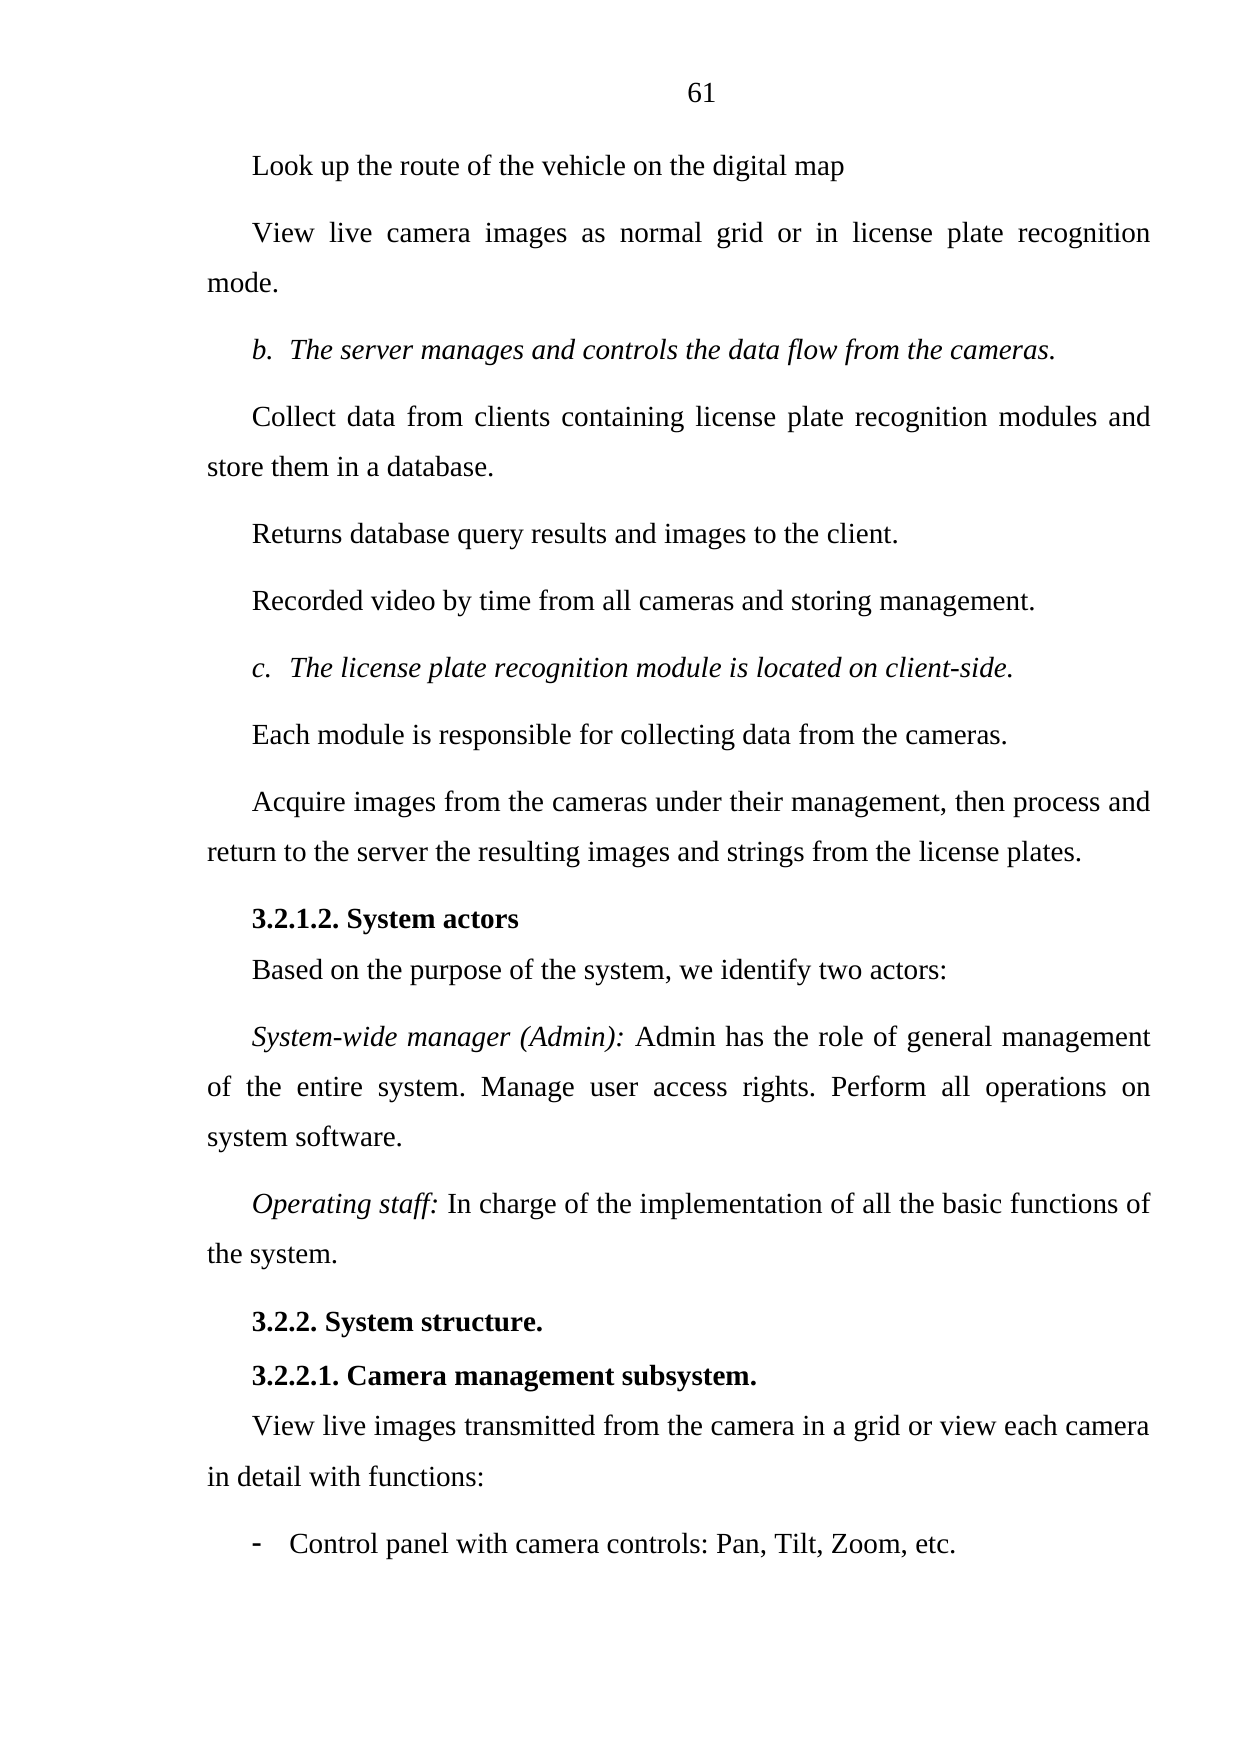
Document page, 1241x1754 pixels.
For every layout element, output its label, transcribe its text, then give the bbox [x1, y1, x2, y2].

text Collect data from clients containing license plate recognition modules and store them in a database. [207, 399, 1152, 483]
text Returns database query results and images to the client. [207, 516, 1152, 550]
text Based on the purpose of the system, we identify two actors: [207, 952, 1152, 985]
text Look up the route of the vehicle on the digital map [207, 148, 1152, 181]
text Acquire images from the cameras under their management, then process and return to the server the resulting images and strings from the license plates. [207, 784, 1152, 868]
text System actors [252, 901, 1152, 935]
list The server manages and controls the data flow from the cameras. [252, 332, 1152, 366]
list The license plate recognition module is located on client-side. [252, 650, 1152, 684]
text Operating staff: In charge of the implementation of all the basic functions of the system. [207, 1186, 1152, 1270]
text Camera management subsystem. [252, 1358, 1152, 1392]
text Each module is responsible for collecting data from the cameras. [207, 717, 1152, 751]
text System structure. [252, 1304, 1152, 1337]
text System-wide manager (Admin): Admin has the role of general management of the entire system. Manage user access rights. Perform all operations on system software. [207, 1019, 1152, 1153]
text View live camera images as normal grid or in license plate recognition mode. [207, 215, 1152, 298]
text Recorded video by time from all cameras and storing management. [207, 583, 1152, 617]
list Control panel with camera controls: Pan, Tilt, Zoom, etc. [252, 1526, 1152, 1559]
text View live images transmitted from the camera in a grid or view each camera in detail with functions: [207, 1408, 1152, 1492]
